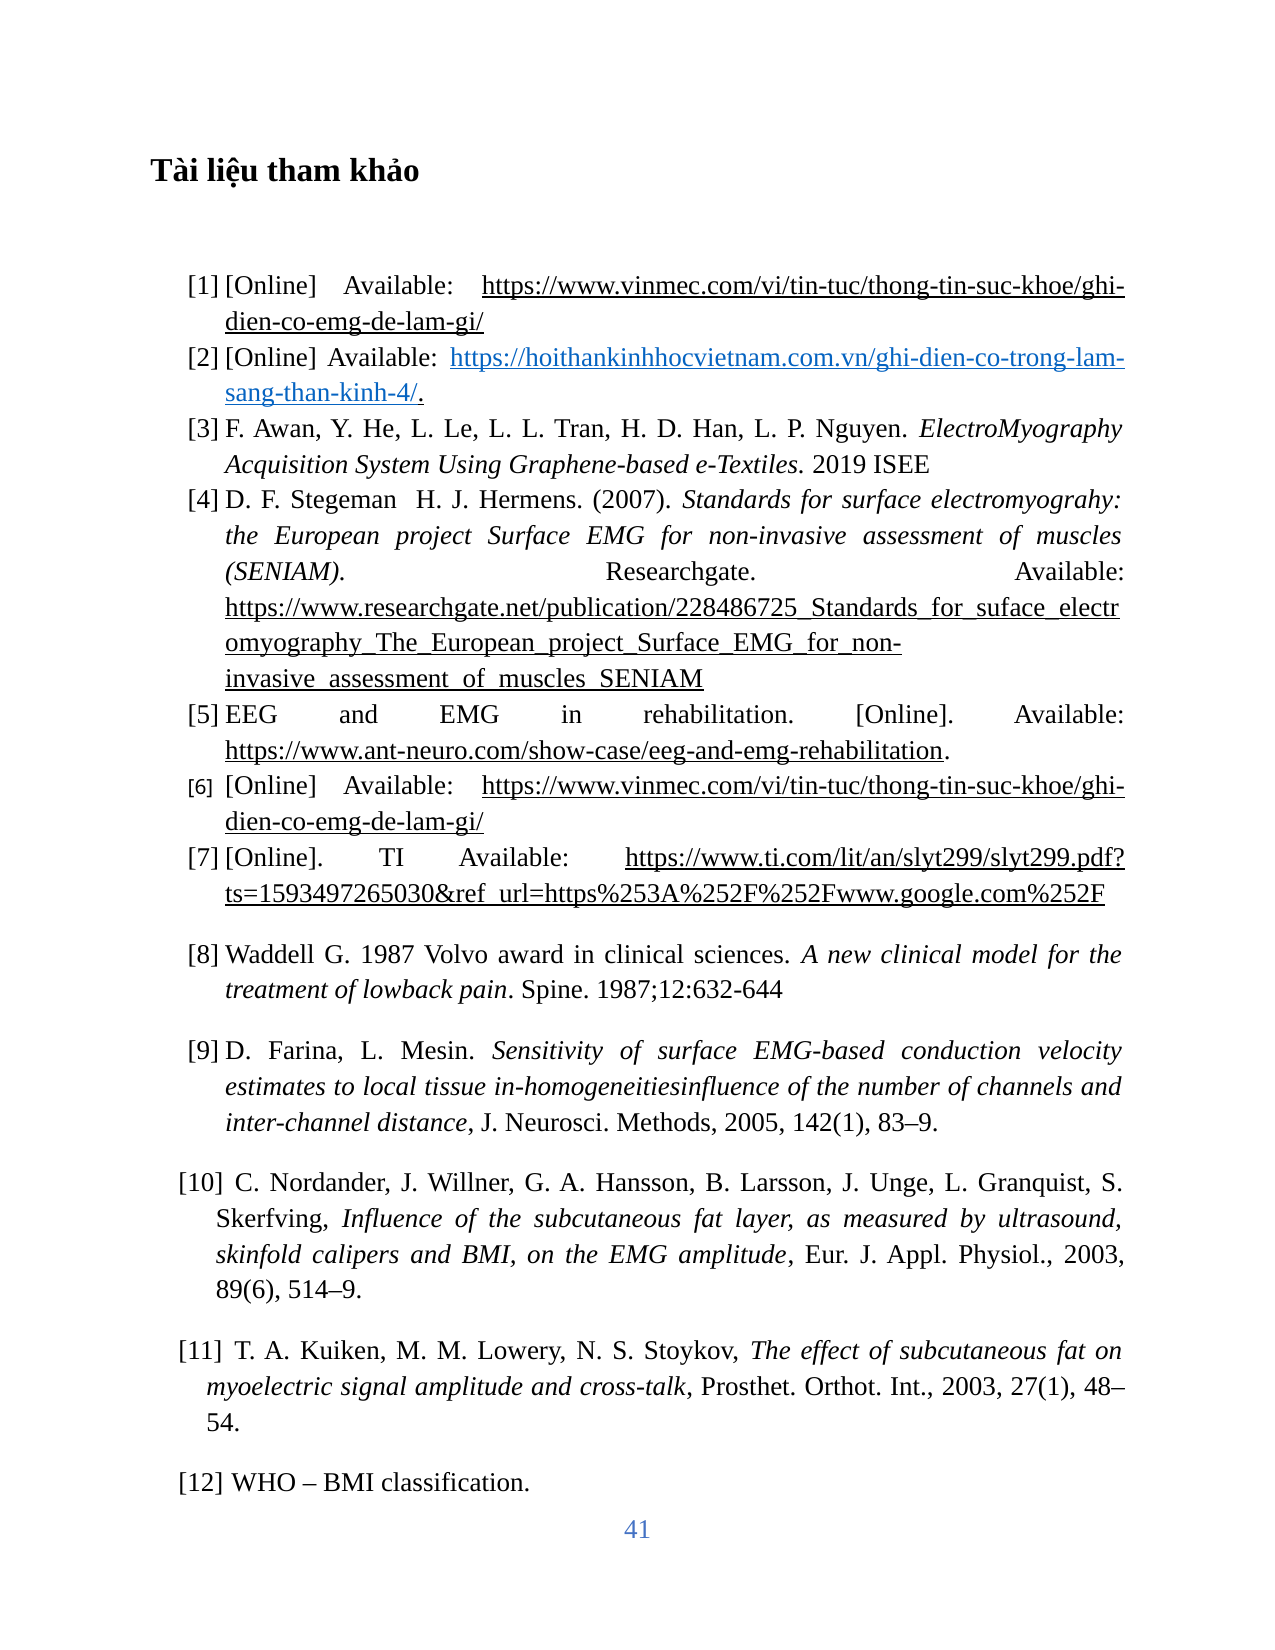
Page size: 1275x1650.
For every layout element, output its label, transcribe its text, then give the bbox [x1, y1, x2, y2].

list Waddell G. 1987 Volvo award in clinical sciences. A new clinical model for the treatment of lowback pain. Spine. 1987;12:632-644 [187, 938, 1125, 1004]
list [Online]. TI Available: https://www.ti.com/lit/an/slyt299/slyt299.pdf?ts=1593497265030&ref_url=https%253A%252F%252Fwww.google.com%252F [187, 841, 1125, 908]
list T. A. Kuiken, M. M. Lowery, N. S. Stoykov, The effect of subcutaneous fat on myoelectric signal amplitude and cross-talk, Prosthet. Orthot. Int., 2003, 27(1), 48–54. [178, 1334, 1125, 1437]
list [Online] Available: https://www.vinmec.com/vi/tin-tuc/thong-tin-suc-khoe/ghi-dien-co-emg-de-lam-gi/ [187, 269, 1125, 336]
list EEG and EMG in rehabilitation. [Online]. Available: https://www.ant-neuro.com/show-case/eeg-and-emg-rehabilitation. [187, 698, 1125, 765]
list D. Farina, L. Mesin. Sensitivity of surface EMG-based conduction velocity estimates to local tissue in-homogeneitiesinfluence of the number of channels and inter-channel distance, J. Neurosci. Methods, 2005, 142(1), 83–9. [187, 1034, 1125, 1137]
list [Online] Available: https://www.vinmec.com/vi/tin-tuc/thong-tin-suc-khoe/ghi-dien-co-emg-de-lam-gi/ [187, 769, 1125, 837]
list C. Nordander, J. Willner, G. A. Hansson, B. Larsson, J. Unge, L. Granquist, S. Skerfving, Influence of the subcutaneous fat layer, as measured by ultrasound, skinfold calipers and BMI, on the EMG amplitude, Eur. J. Appl. Physiol., 2003, 89(6), 514–9. [178, 1166, 1125, 1305]
list [Online] Available: https://hoithankinhhocvietnam.com.vn/ghi-dien-co-trong-lam-sang-than-kinh-4/. [187, 341, 1125, 408]
list D. F. Stegeman H. J. Hermens. (2007). Standards for surface electromyograhy: the European project Surface EMG for non-invasive assessment of muscles (SENIAM). Researchgate. Available: https://www.researchgate.net/publication/228486725_Standards_for_suface_electromyography_The_European_project_Surface_EMG_for_non-invasive_assessment_of_muscles_SENIAM [187, 484, 1125, 693]
list WHO – BMI classification. [178, 1466, 1125, 1498]
subtitle Tài liệu tham khảo [150, 150, 419, 188]
list F. Awan, Y. He, L. Le, L. L. Tran, H. D. Han, L. P. Nguyen. ElectroMyography Acquisition System Using Graphene-based e-Textiles. 2019 ISEE [187, 412, 1125, 479]
